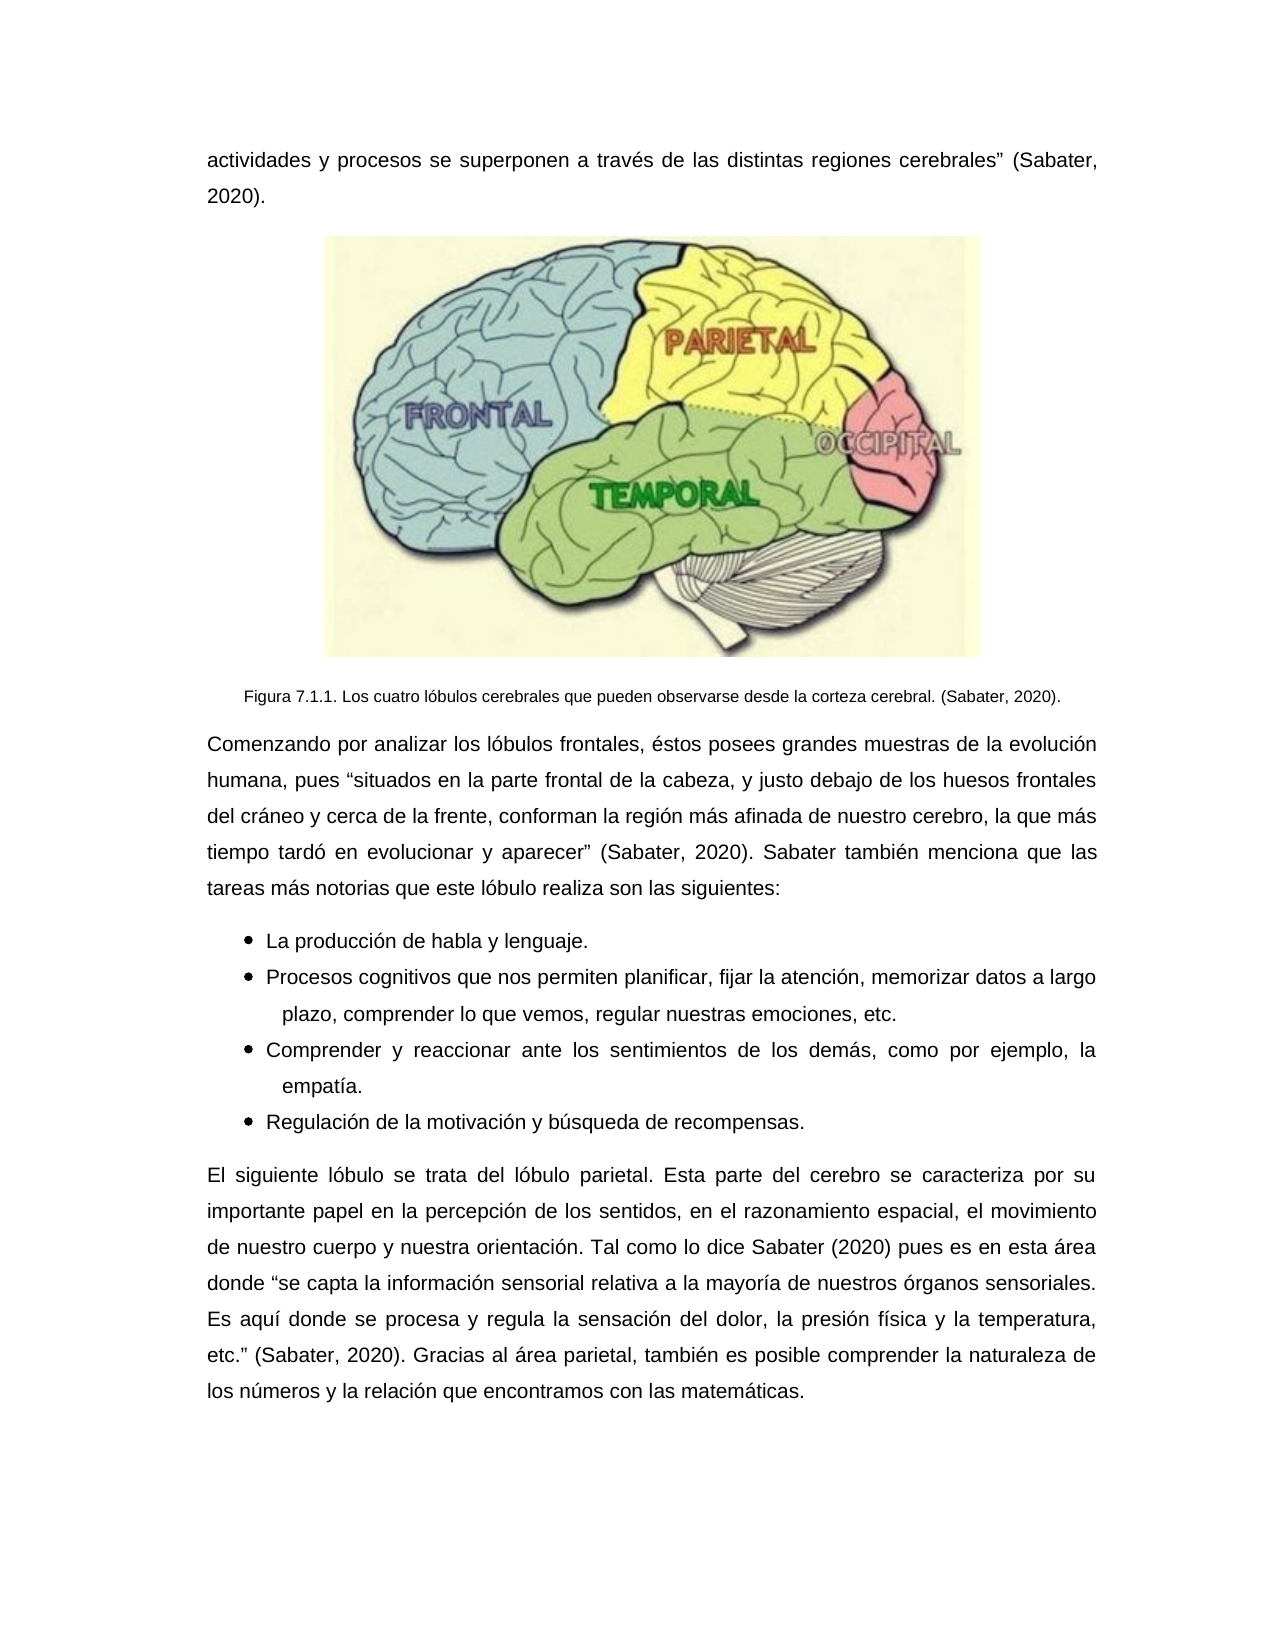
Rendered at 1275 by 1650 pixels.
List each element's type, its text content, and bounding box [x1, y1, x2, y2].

picture [324, 236, 981, 657]
list Regulación de la motivación y búsqueda de recompensas. [244, 1110, 1098, 1134]
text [207, 148, 1098, 207]
list Comprender y reaccionar ante los sentimientos de los demás, como por ejemplo, la empatía. [244, 1038, 1098, 1098]
text Comenzando por analizar los lóbulos frontales, éstos posees grandes muestras de la evolución humana, pues “situados en la parte frontal de la cabeza, y justo debajo de los huesos frontales del cráneo y cerca de la frente, conforman la región más afinada de nuestro cerebro, la que más tiempo tardó en evolucionar y aparecer” . Sabater también menciona que las tareas más notorias que este lóbulo realiza son las siguientes: [207, 732, 1098, 900]
text El siguiente lóbulo se trata del lóbulo parietal. Esta parte del cerebro se caracteriza por su importante papel en la percepción de los sentidos, en el razonamiento espacial, el movimiento de nuestro cuerpo y nuestra orientación. Tal como lo dice Sabater (2020) pues es en esta área donde “se capta la información sensorial relativa a la mayoría de nuestros órganos sensoriales. Es aquí donde se procesa y regula la sensación del dolor, la presión física y la temperatura, etc.” . Gracias al área parietal, también es posible comprender la naturaleza de los números y la relación que encontramos con las matemáticas. [207, 1163, 1098, 1403]
text Figura 7.1.1. Los cuatro lóbulos cerebrales que pueden observarse desde la corteza cerebral. . [207, 687, 1098, 706]
list La producción de habla y lenguaje. [244, 928, 1098, 953]
list Procesos cognitivos que nos permiten planificar, fijar la atención, memorizar datos a largo plazo, comprender lo que vemos, regular nuestras emociones, etc. [244, 965, 1098, 1026]
